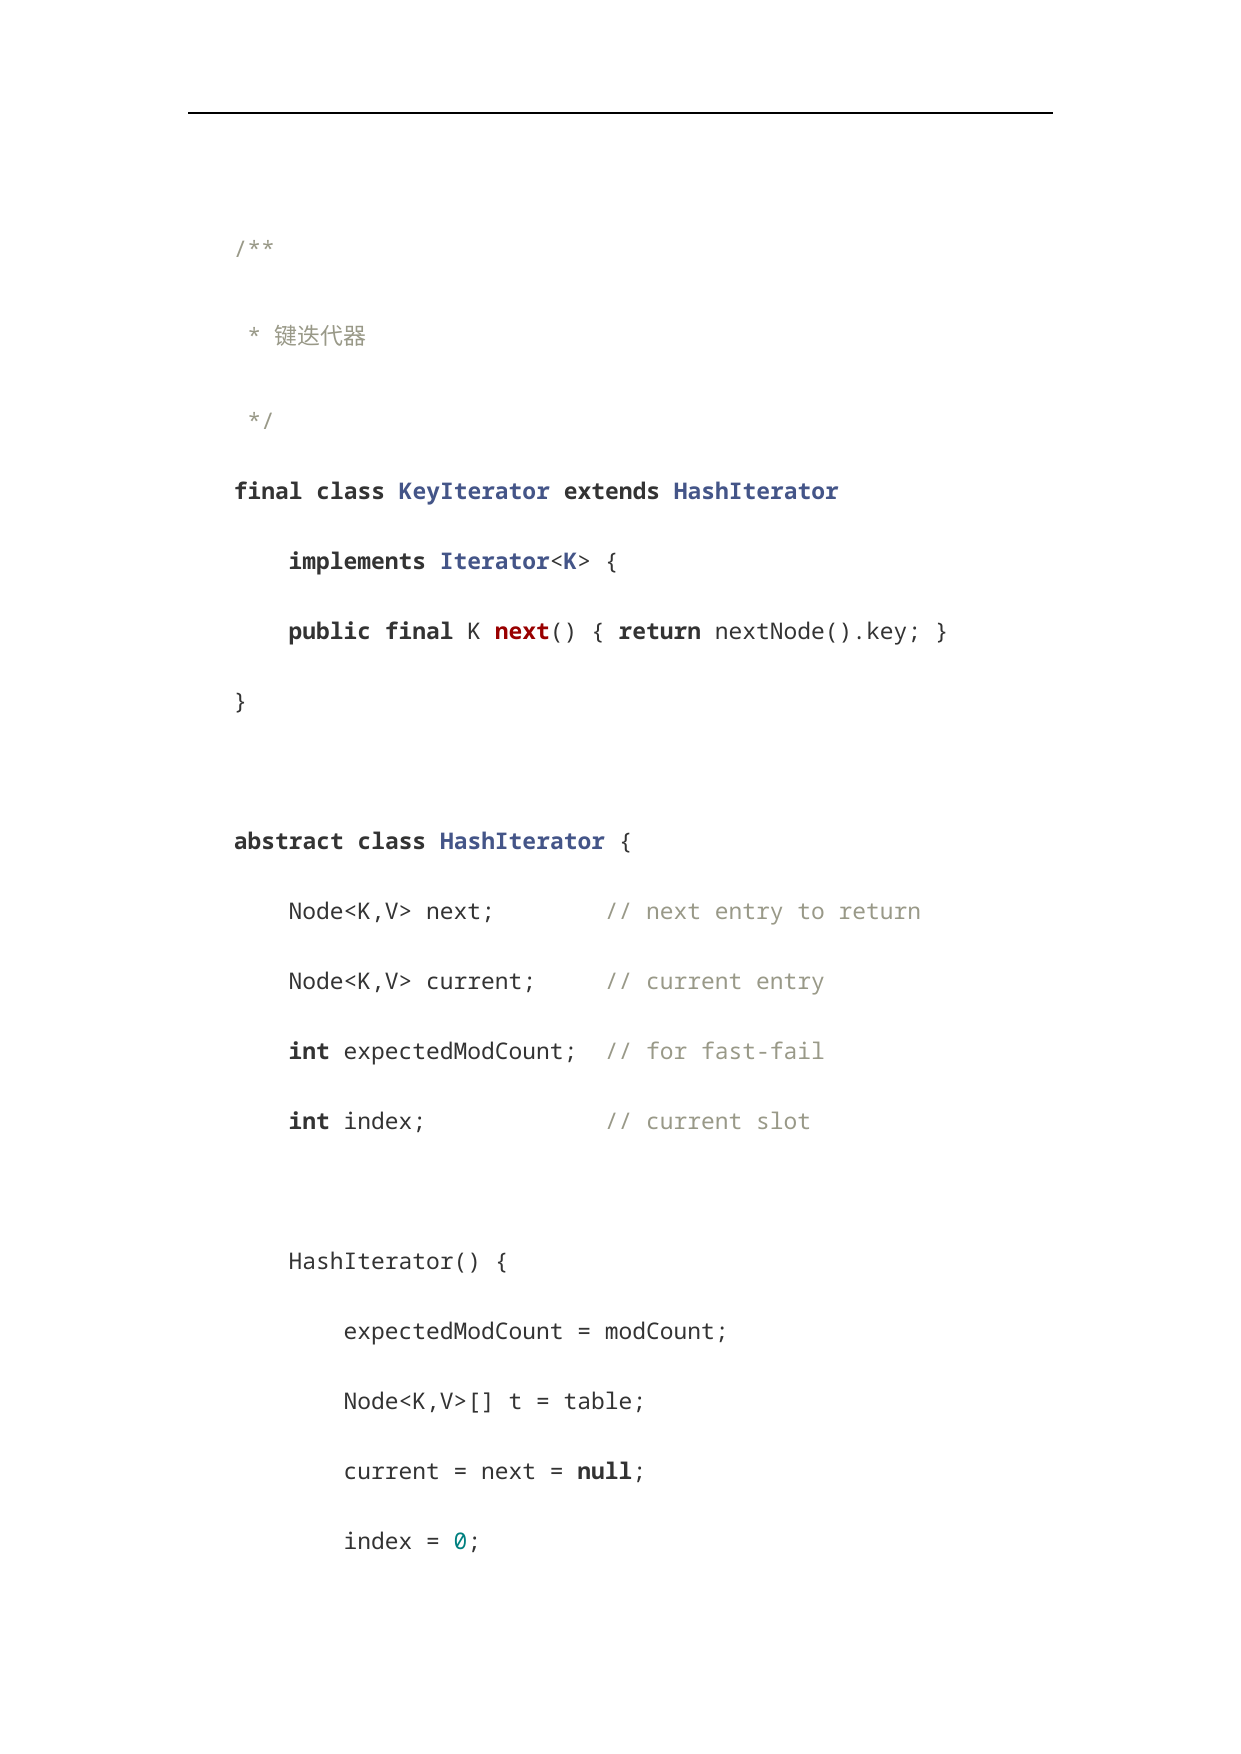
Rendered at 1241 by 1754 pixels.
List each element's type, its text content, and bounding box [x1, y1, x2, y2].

text int expectedModCount; // for fast-fail [187, 1034, 1053, 1067]
text final class KeyIterator extends HashIterator [187, 474, 1053, 507]
text * 键迭代器 [187, 302, 1053, 367]
text Node<K,V> current; // current entry [187, 964, 1053, 997]
text current = next = null; [187, 1454, 1053, 1487]
text HashIterator() { [187, 1244, 1053, 1277]
text abstract class HashIterator { [187, 824, 1053, 857]
text Node<K,V> next; // next entry to return [187, 894, 1053, 927]
text */ [187, 404, 1053, 437]
text expectedModCount = modCount; [187, 1314, 1053, 1347]
text public final K next() { return nextNode().key; } [187, 614, 1053, 647]
text implements Iterator<K> { [187, 544, 1053, 577]
text index = 0; [187, 1524, 1053, 1557]
text } [187, 684, 1053, 717]
text int index; // current slot [187, 1104, 1053, 1137]
text Node<K,V>[] t = table; [187, 1384, 1053, 1417]
text /** [187, 232, 1053, 264]
